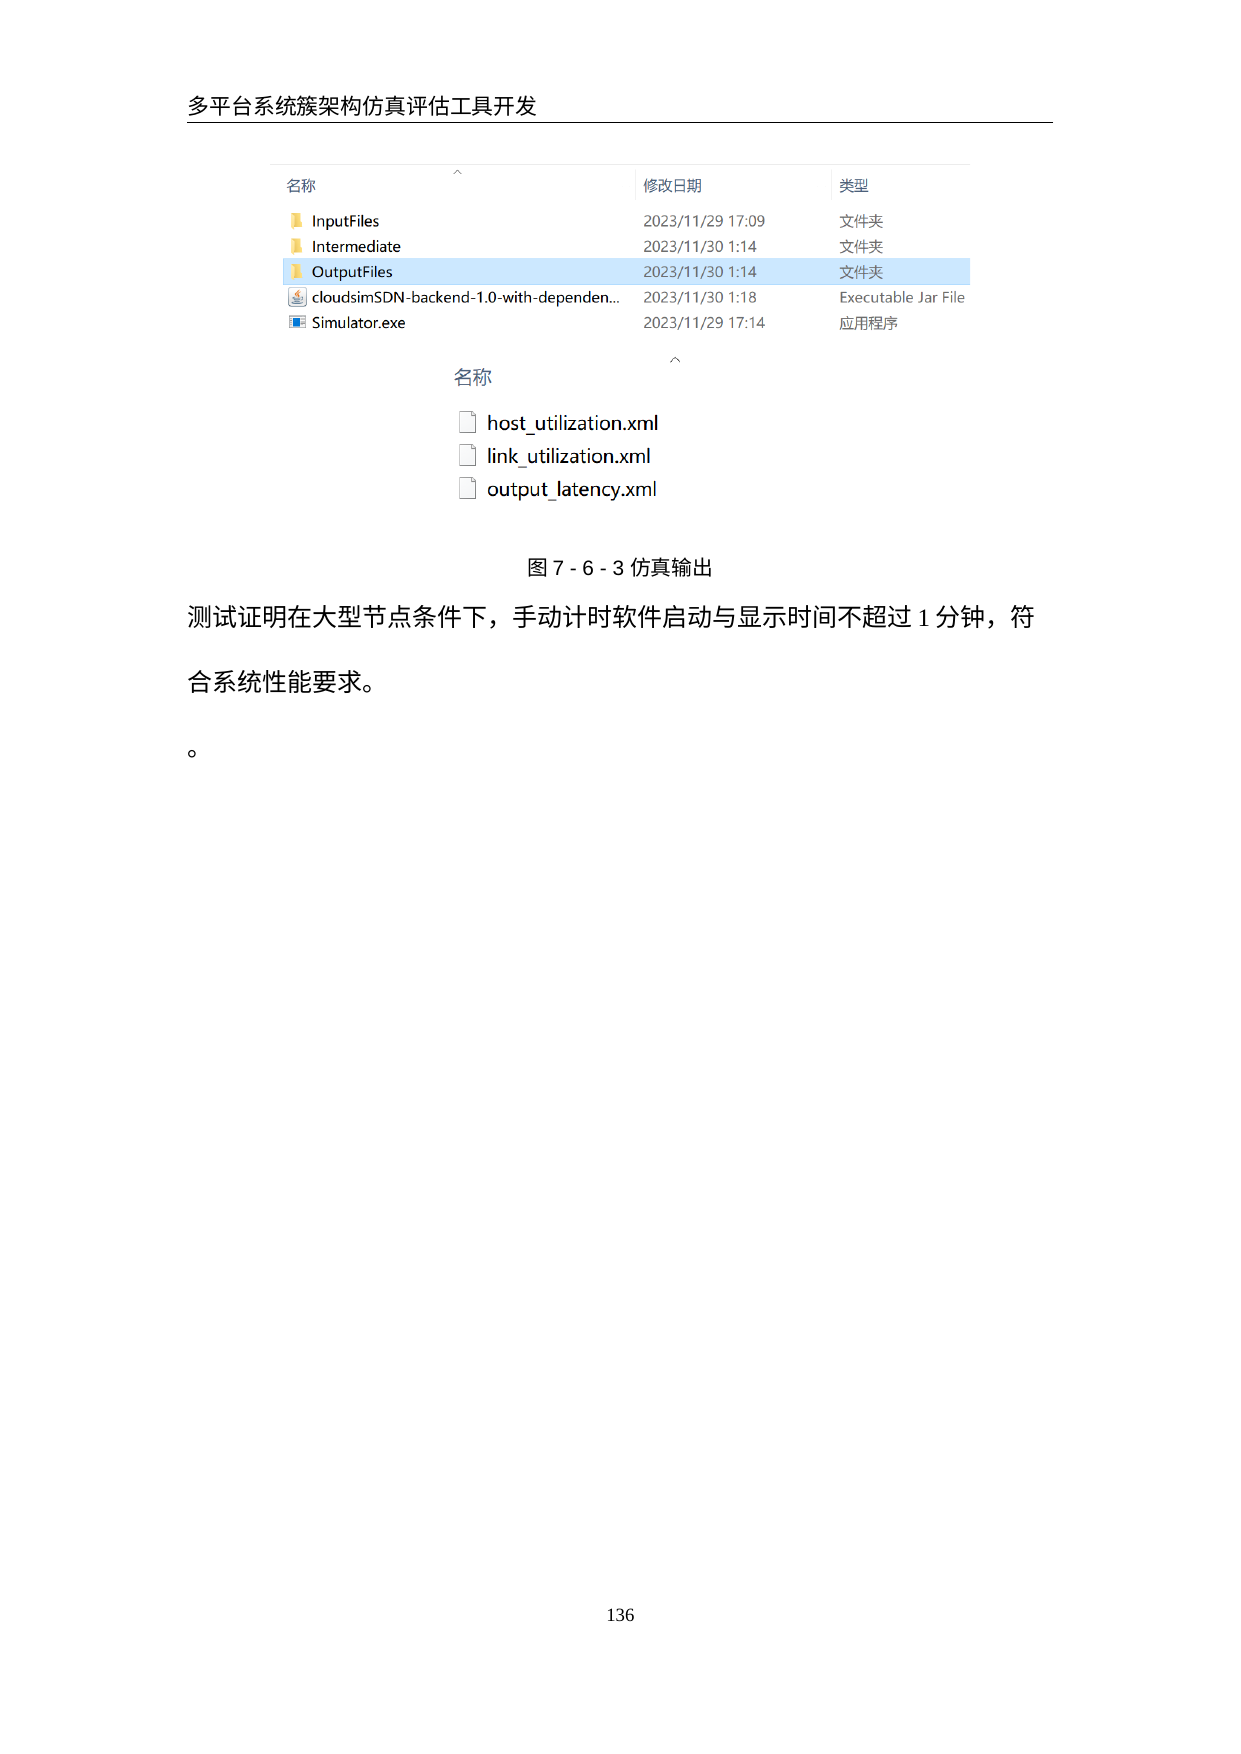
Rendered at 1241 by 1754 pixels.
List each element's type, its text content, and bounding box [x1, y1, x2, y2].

text 图7 - 6 - 3 仿真输出 [187, 550, 1053, 583]
text 测试证明在大型节点条件下，手动计时软件启动与显示时间不超过1分钟，符合系统性能要求。 [187, 583, 1053, 713]
text 。 [187, 713, 1053, 778]
picture [427, 355, 813, 519]
picture [270, 160, 971, 346]
